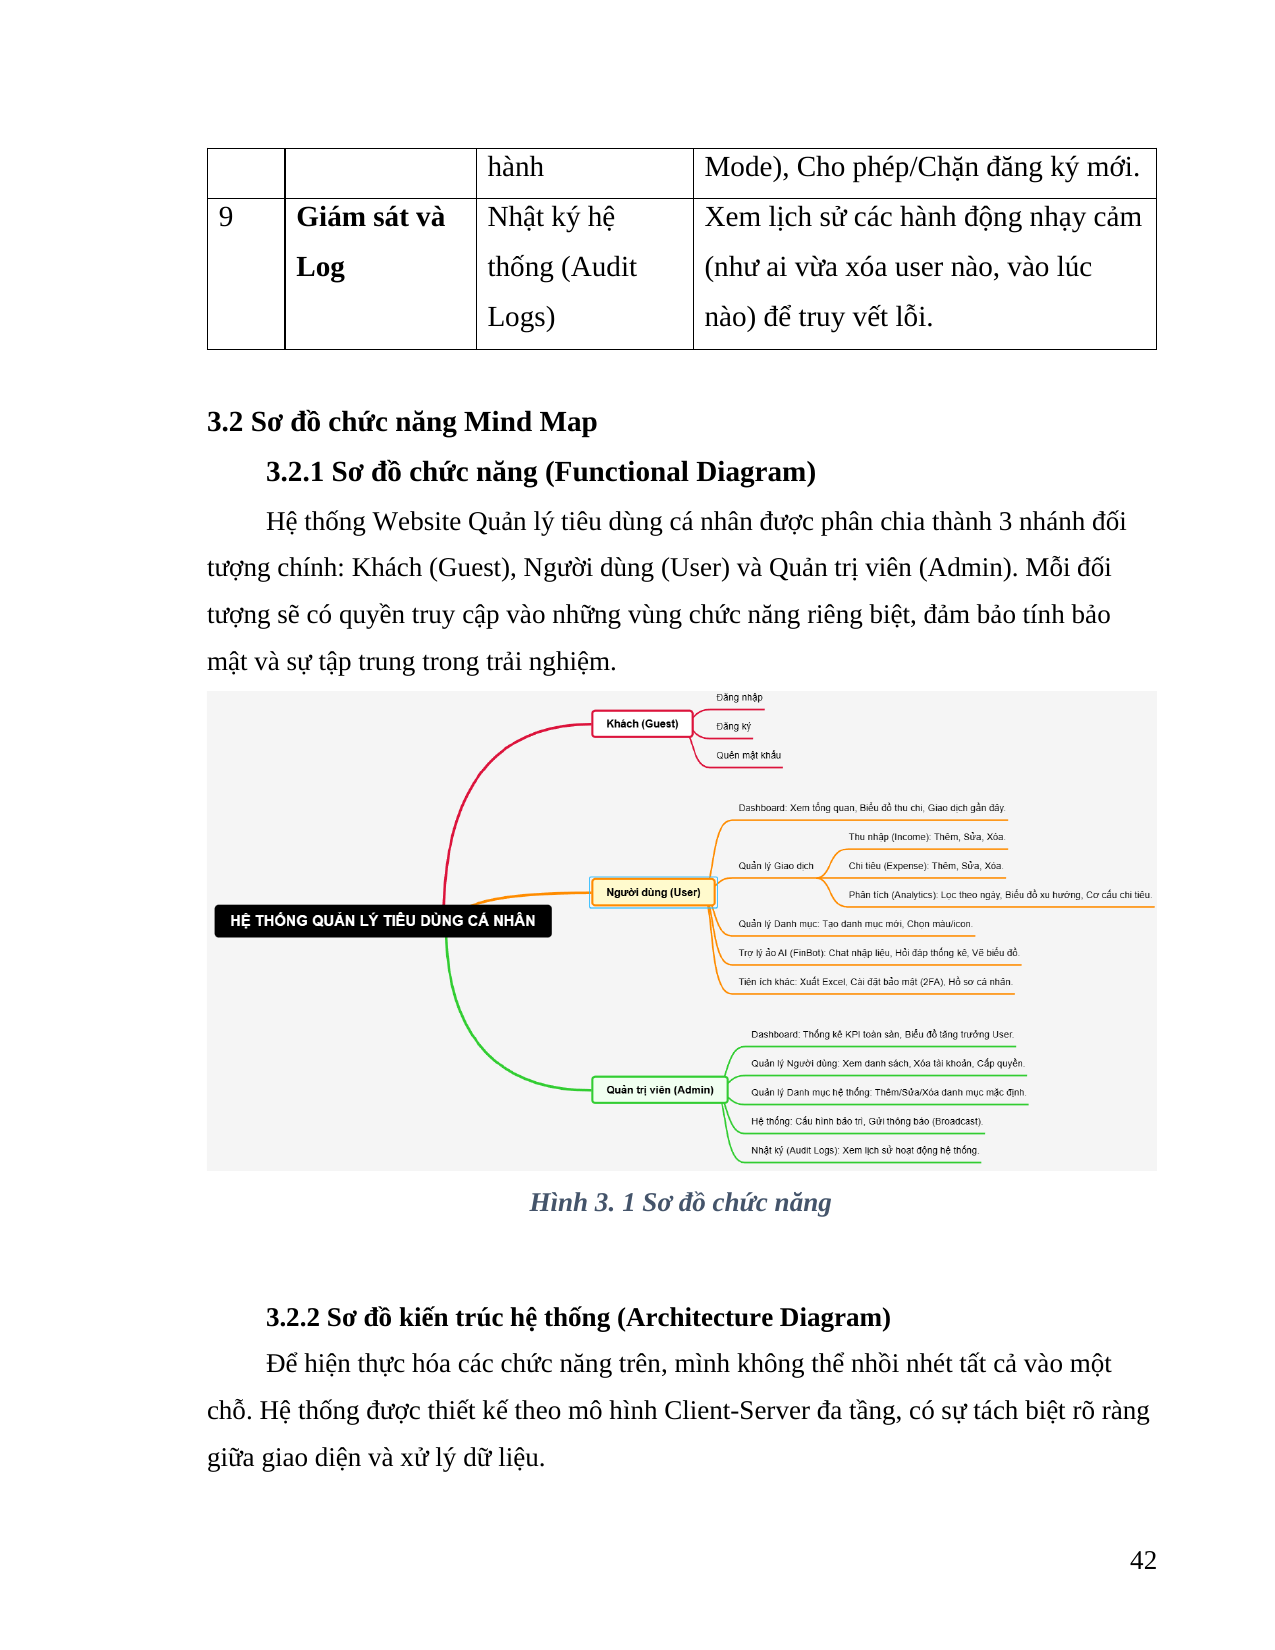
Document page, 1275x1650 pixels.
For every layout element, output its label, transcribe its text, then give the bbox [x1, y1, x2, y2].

picture [206, 691, 1157, 1171]
text 3.2.2 Sơ đồ kiến trúc hệ thống (Architecture Diagram) [207, 1301, 1157, 1332]
table_cell Nhật ký hệ thống (Audit Logs) [477, 199, 693, 348]
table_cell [694, 149, 1156, 198]
text Hình 3. 1 Sơ đồ chức năng [207, 1186, 1157, 1218]
text 3.2.1 Sơ đồ chức năng (Functional Diagram) [207, 454, 1157, 488]
table_cell Cài đặt vận hành [477, 149, 693, 198]
table_cell 8 [208, 149, 284, 198]
table_cell Giám sát và Log [286, 199, 476, 348]
text Hệ thống Website Quản lý tiêu dùng cá nhân được phân chia thành 3 nhánh đối tượng chính: Khách (Guest), Người dùng (User) và Quản trị viên (Admin). Mỗi đối tượng sẽ có quyền truy cập vào những vùng chức năng riêng biệt, đảm bảo tính bảo mật và sự tập trung trong trải nghiệm. [207, 505, 1157, 676]
table_cell 9 [208, 199, 284, 348]
table_cell Xem lịch sử các hành động nhạy cảm (như ai vừa xóa user nào, vào lúc nào) để truy vết lỗi. [694, 199, 1156, 348]
table_cell [286, 149, 476, 198]
subtitle 3.2 Sơ đồ chức năng Mind Map [207, 404, 1157, 438]
text Để hiện thực hóa các chức năng trên, mình không thể nhồi nhét tất cả vào một chỗ. Hệ thống được thiết kế theo mô hình Client-Server đa tầng, có sự tách biệt rõ ràng giữa giao diện và xử lý dữ liệu. [207, 1347, 1157, 1472]
